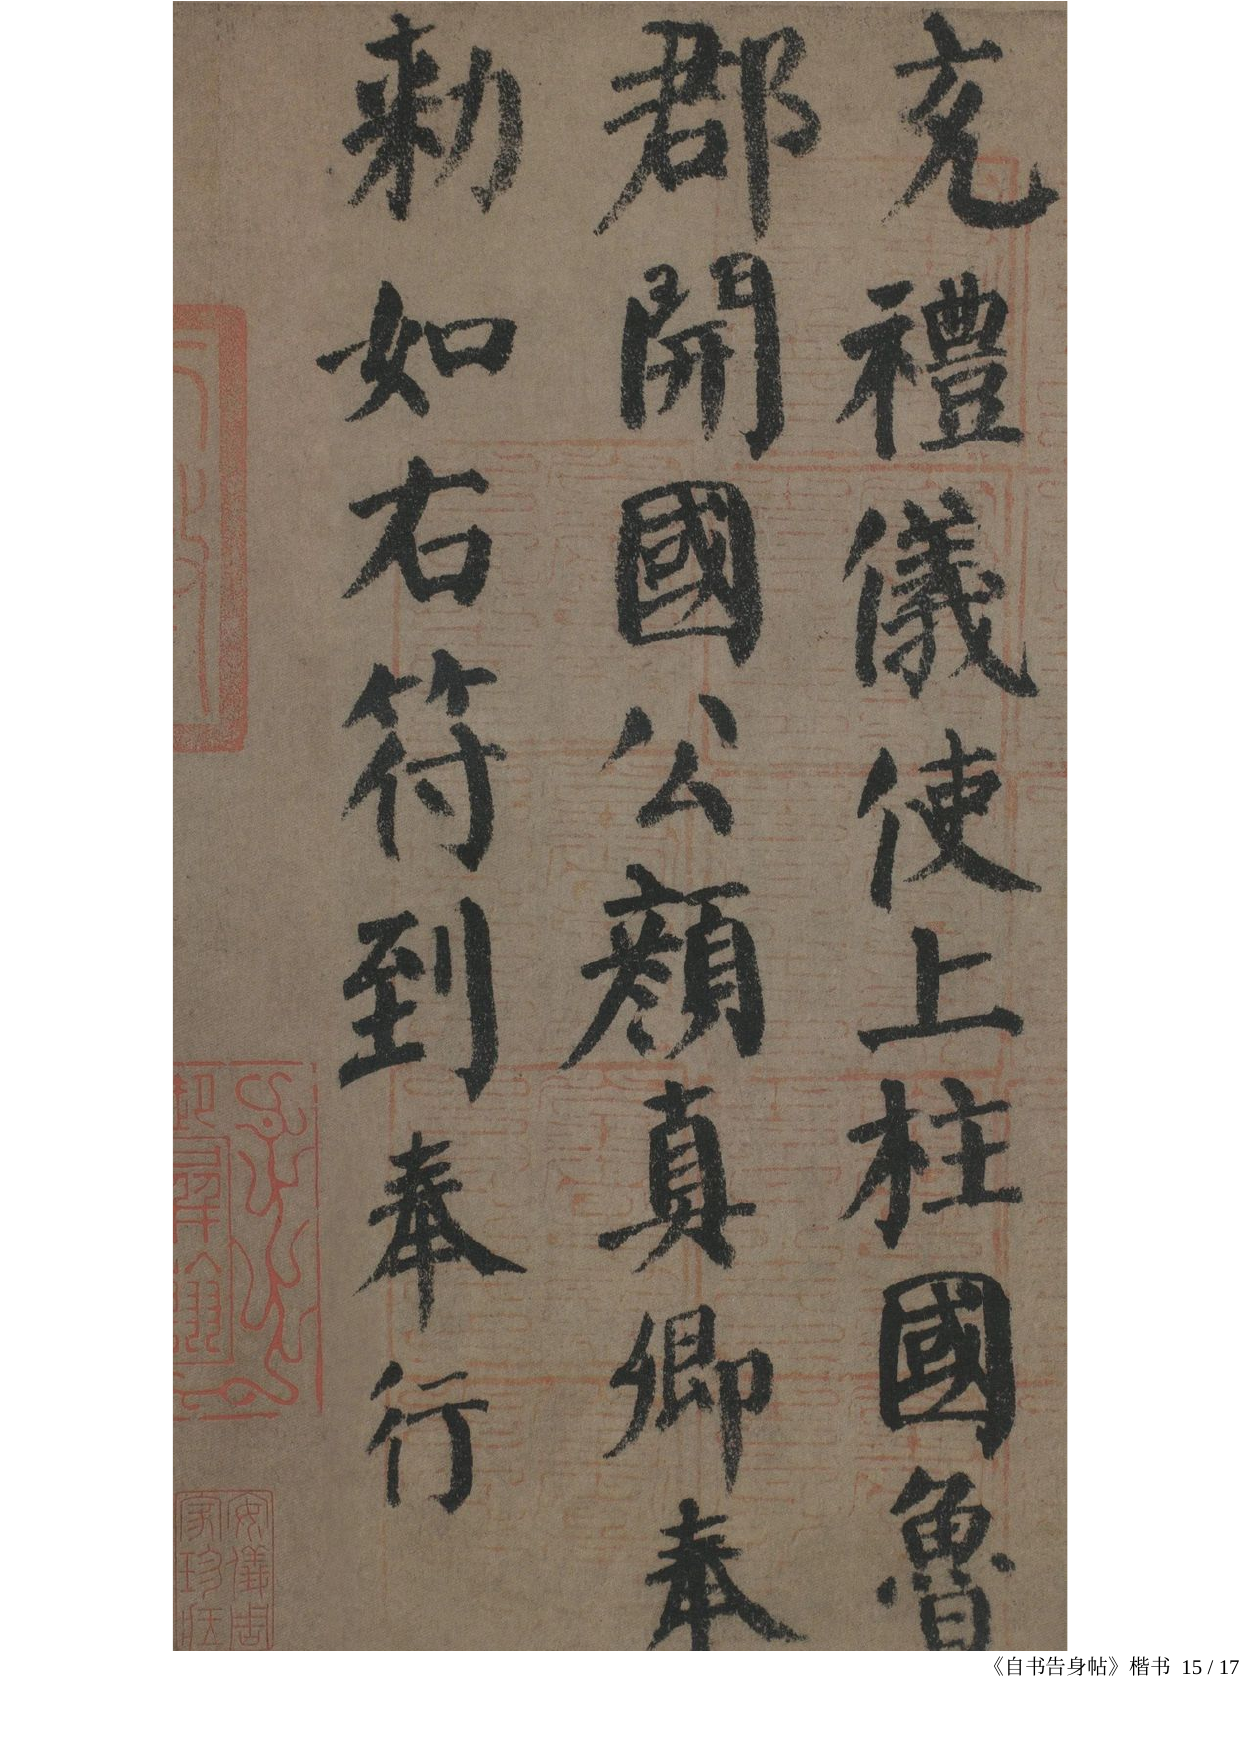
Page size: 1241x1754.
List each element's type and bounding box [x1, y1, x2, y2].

picture [172, 1, 1068, 1651]
